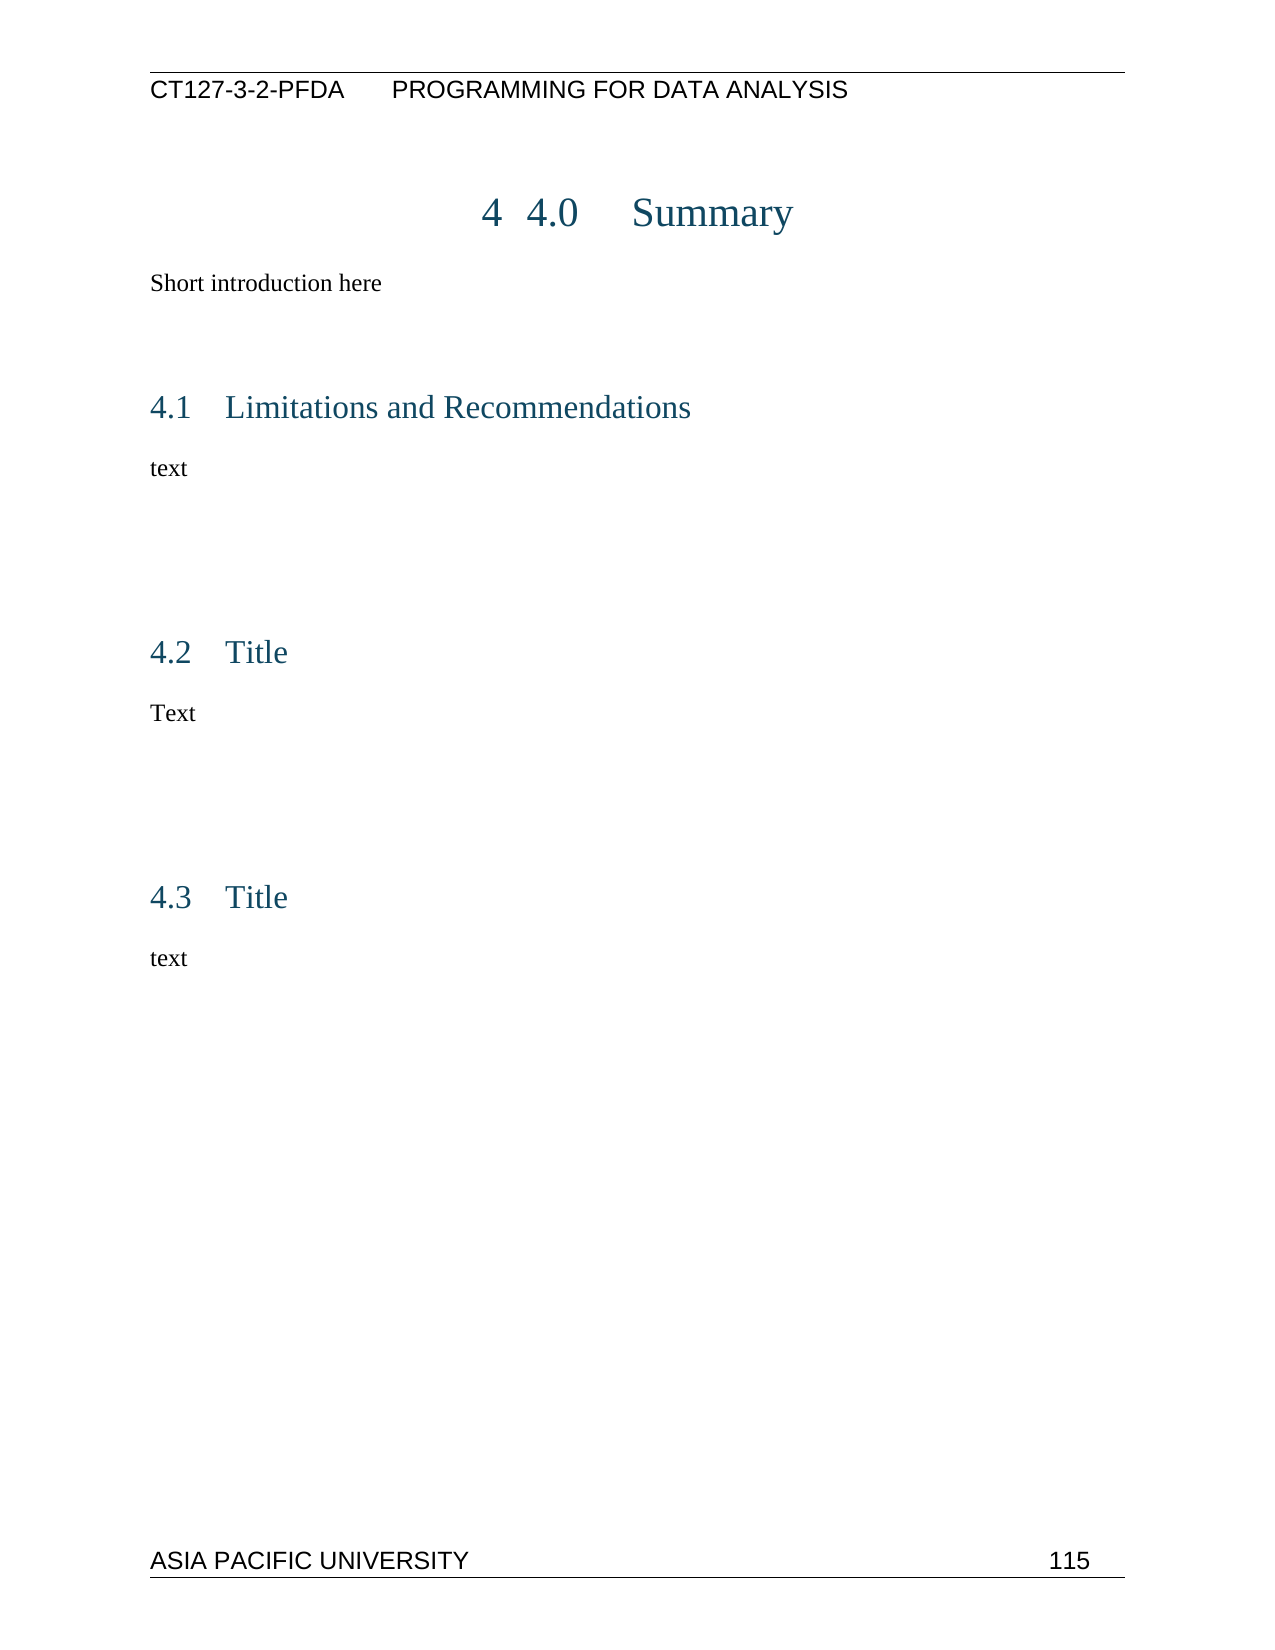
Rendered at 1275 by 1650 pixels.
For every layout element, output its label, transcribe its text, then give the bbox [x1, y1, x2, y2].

subtitle Limitations and Recommendations [150, 387, 1125, 426]
subtitle Title [150, 878, 1125, 916]
subtitle 4.0 Summary [150, 187, 1125, 235]
text text [150, 943, 1125, 972]
subtitle Title [150, 632, 1125, 671]
text Text [150, 698, 1125, 727]
text Short introduction here [150, 268, 1125, 296]
text text [150, 453, 1125, 482]
